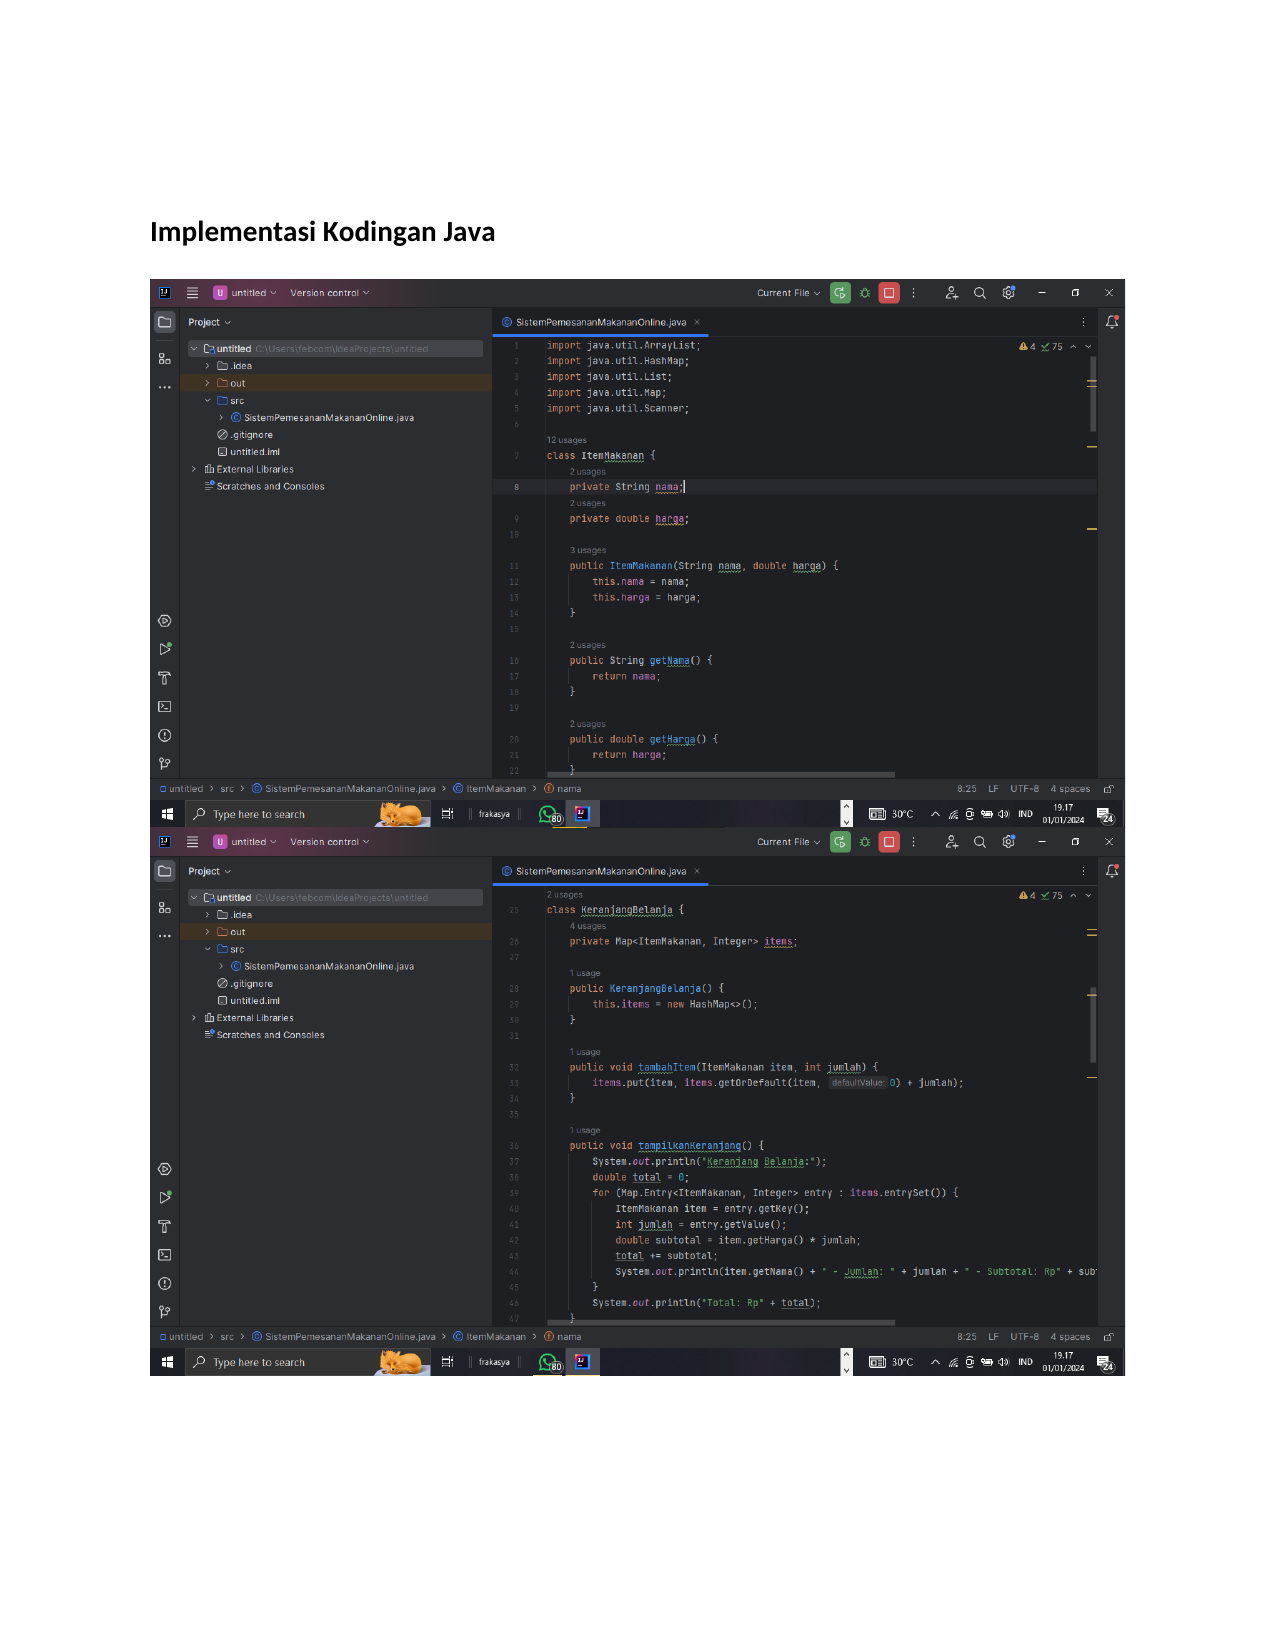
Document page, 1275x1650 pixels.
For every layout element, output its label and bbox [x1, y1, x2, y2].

subtitle [150, 142, 1135, 1375]
picture [150, 279, 1125, 1376]
